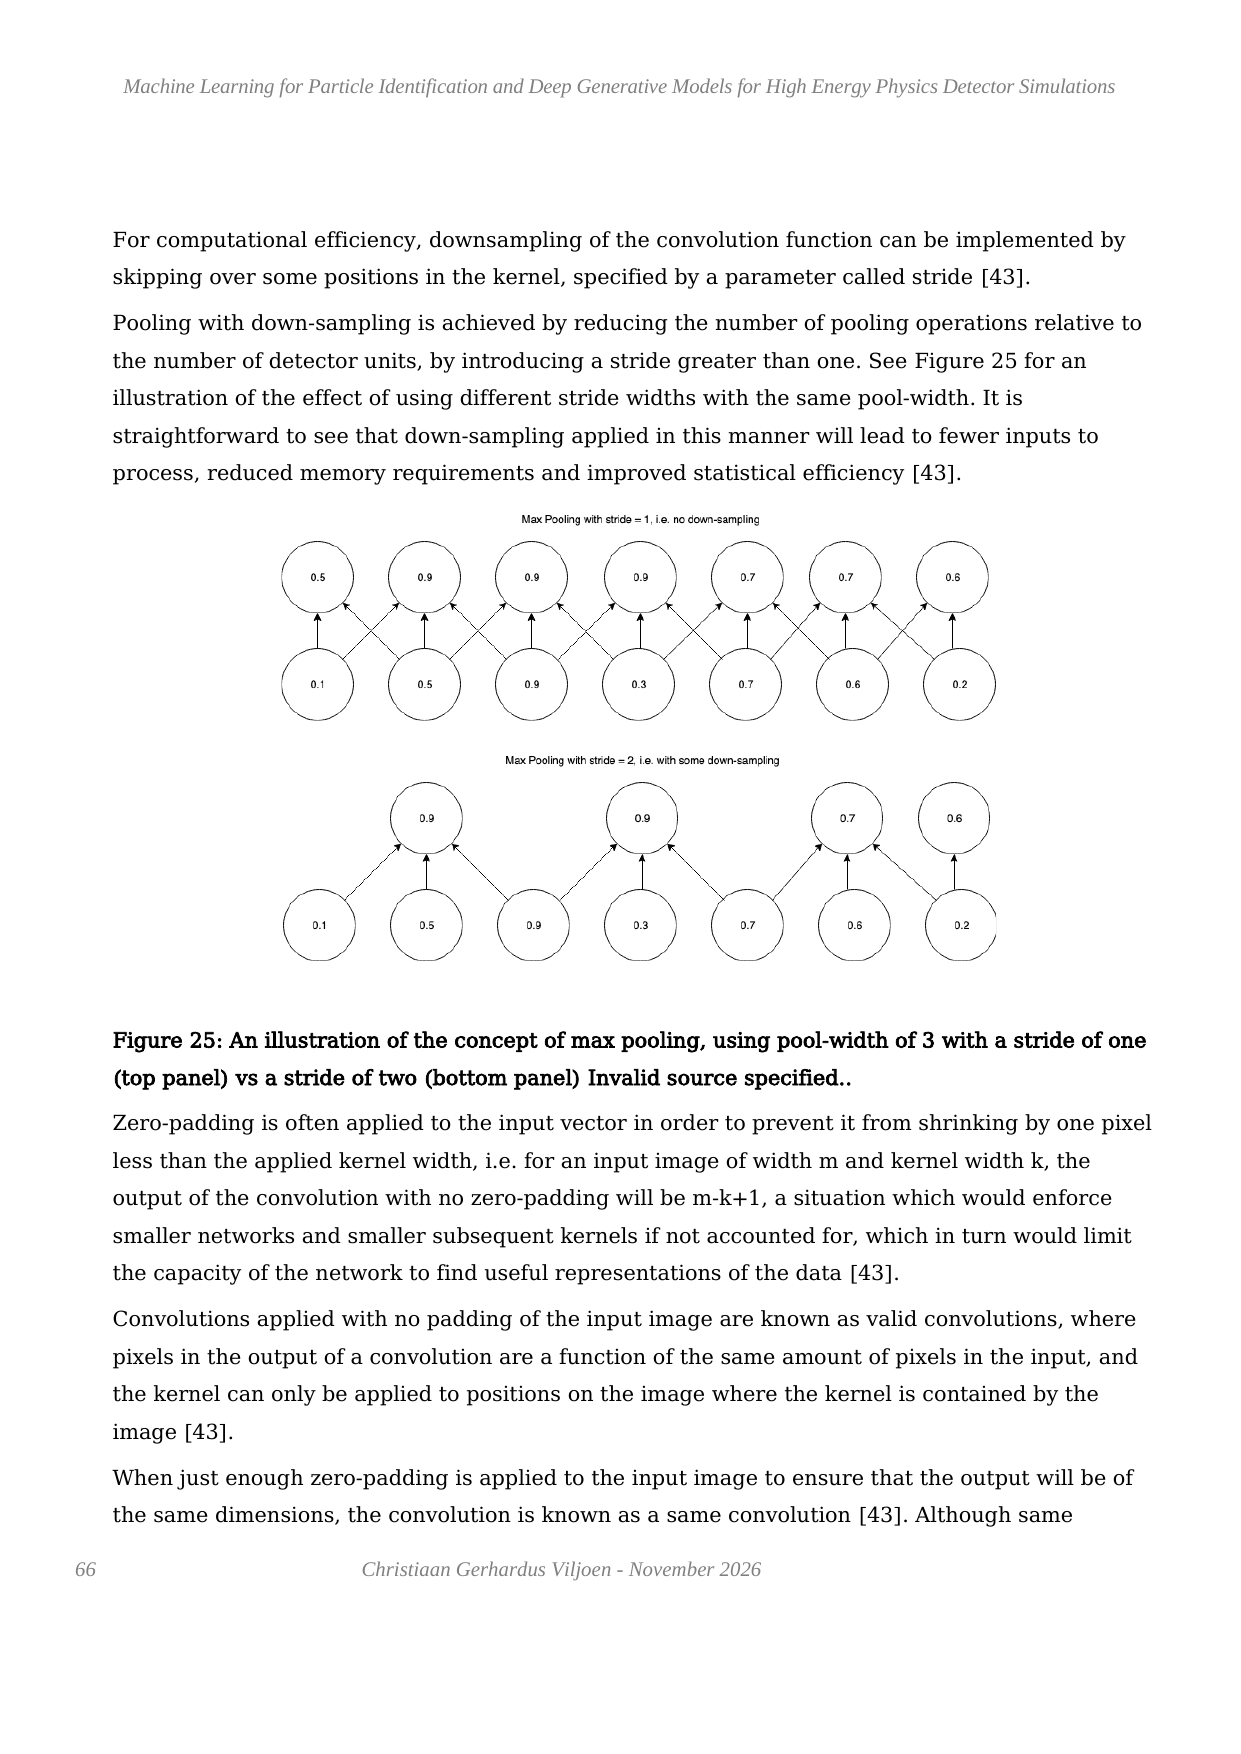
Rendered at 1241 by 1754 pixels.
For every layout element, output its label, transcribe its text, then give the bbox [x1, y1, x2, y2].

text Zero-padding is often applied to the input vector in order to prevent it from shrinking by one pixel less than the applied kernel width, i.e. for an input image of width m and kernel width k, the output of the convolution with no zero-padding will be m-k+1, a situation which would enforce smaller networks and smaller subsequent kernels if not accounted for, which in turn would limit the capacity of the network to find useful representations of the data . [112, 1110, 1165, 1285]
text For computational efficiency, downsampling of the convolution function can be implemented by skipping over some positions in the kernel, specified by a parameter called stride . [112, 227, 1165, 289]
text Figure 25: An illustration of the concept of max pooling, using pool-width of 3 with a stride of one (top panel) vs a stride of two (bottom panel) . [112, 1027, 1165, 1089]
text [112, 1464, 1165, 1527]
text Pooling with down-sampling is achieved by reducing the number of pooling operations relative to the number of detector units, by introducing a stride greater than one. See Figure 27 for an illustration of the effect of using different stride widths with the same pool-width. It is straightforward to see that down-sampling applied in this manner will lead to fewer inputs to process, reduced memory requirements and improved statistical efficiency . [112, 310, 1165, 485]
text Convolutions applied with no padding of the input image are known as valid convolutions, where pixels in the output of a convolution are a function of the same amount of pixels in the input, and the kernel can only be applied to positions on the image where the kernel is contained by the image . [112, 1306, 1165, 1443]
picture [281, 505, 997, 961]
